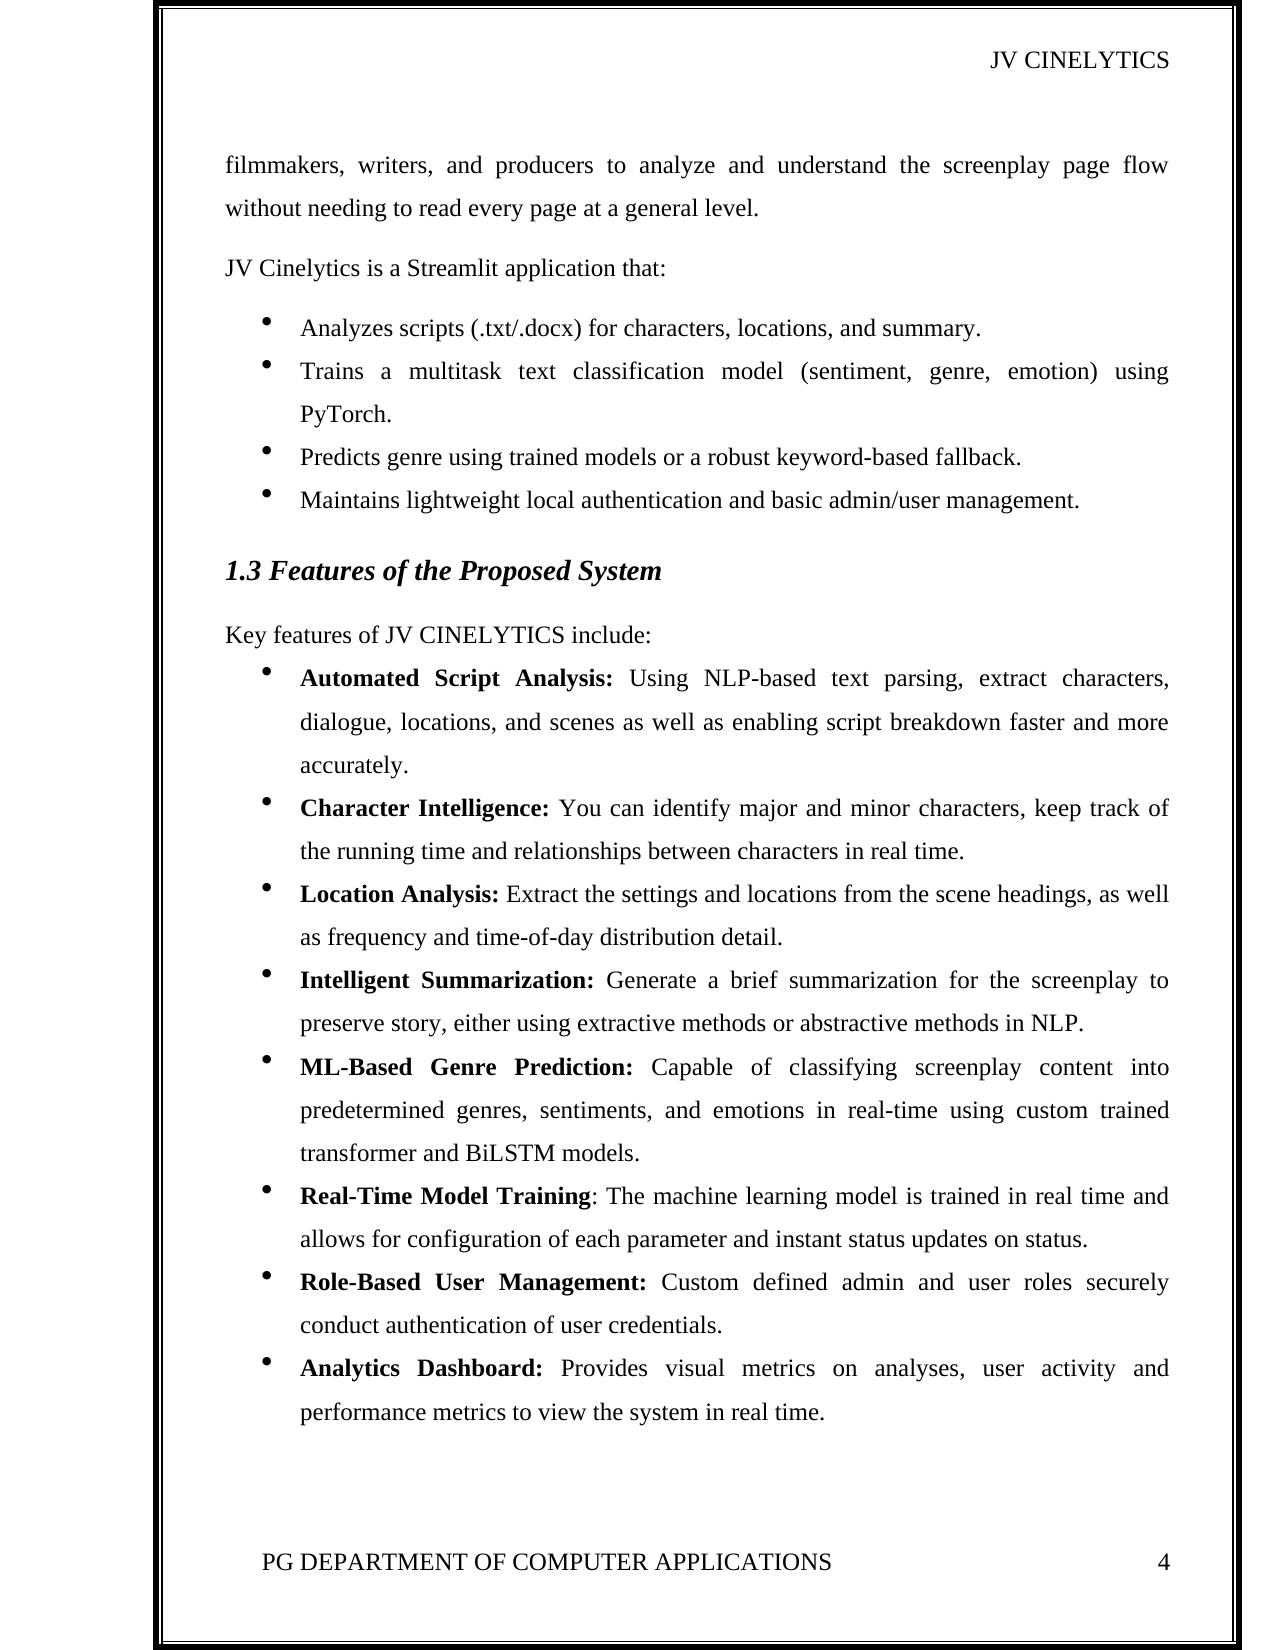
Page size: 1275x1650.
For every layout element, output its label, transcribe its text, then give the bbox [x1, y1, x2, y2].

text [225, 150, 1170, 222]
list ML-Based Genre Prediction: Capable of classifying screenplay content into predetermined genres, sentiments, and emotions in real-time using custom trained transformer and BiLSTM models. [262, 1052, 1170, 1167]
text 1.3 Features of the Proposed System [225, 553, 1170, 587]
list Analyzes scripts (.txt/.docx) for characters, locations, and summary. [262, 313, 1170, 341]
list Location Analysis: Extract the settings and locations from the scene headings, as well as frequency and time-of-day distribution detail. [262, 879, 1170, 951]
list Trains a multitask text classification model (sentiment, genre, emotion) using PyTorch. [262, 356, 1170, 428]
list Real-Time Model Training: The machine learning model is trained in real time and allows for configuration of each parameter and instant status updates on status. [262, 1181, 1170, 1253]
text JV Cinelytics is a Streamlit application that: [225, 253, 1170, 282]
list Role-Based User Management: Custom defined admin and user roles securely conduct authentication of user credentials. [262, 1267, 1170, 1339]
list Predicts genre using trained models or a robust keyword-based fallback. [262, 442, 1170, 471]
list Automated Script Analysis: Using NLP-based text parsing, extract characters, dialogue, locations, and scenes as well as enabling script breakdown faster and more accurately. [262, 663, 1170, 778]
text Key features of JV CINELYTICS include: [225, 620, 1170, 649]
list Character Intelligence: You can identify major and minor characters, keep track of the running time and relationships between characters in real time. [262, 793, 1170, 865]
list Intelligent Summarization: Generate a brief summarization for the screenplay to preserve story, either using extractive methods or abstractive methods in NLP. [262, 965, 1170, 1037]
list Analytics Dashboard: Provides visual metrics on analyses, user activity and performance metrics to view the system in real time. [262, 1353, 1170, 1425]
list Maintains lightweight local authentication and basic admin/user management. [262, 485, 1170, 514]
